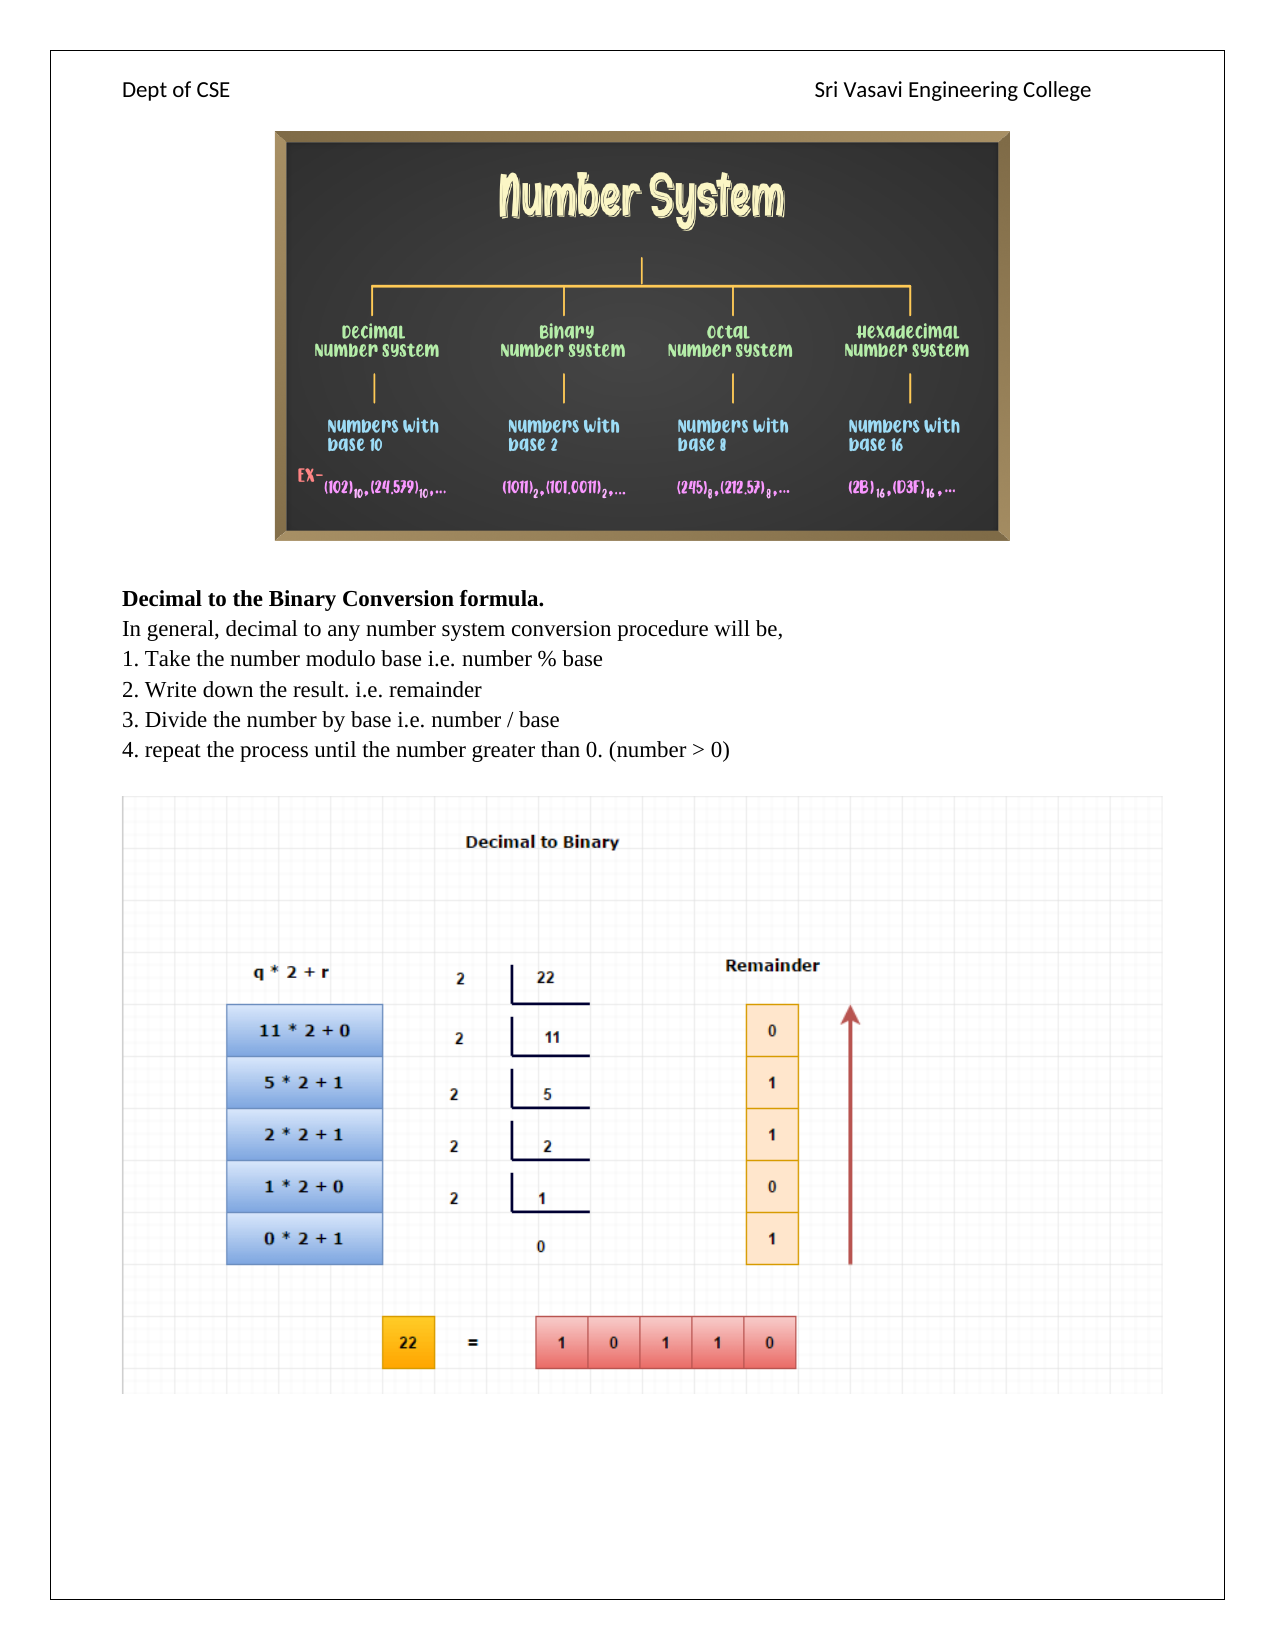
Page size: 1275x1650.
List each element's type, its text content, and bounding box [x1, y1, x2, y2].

text In general, decimal to any number system conversion procedure will be, [122, 615, 1162, 642]
text 2. Write down the result. i.e. remainder [122, 676, 1162, 702]
text 1. Take the number modulo base i.e. number % base [122, 645, 1162, 672]
picture [274, 131, 1010, 541]
text 4. repeat the process until the number greater than 0. (number > 0) [122, 736, 1162, 762]
text Decimal to the Binary Conversion formula. [122, 585, 1162, 611]
text 3. Divide the number by base i.e. number / base [122, 706, 1162, 732]
picture [121, 796, 1163, 1394]
